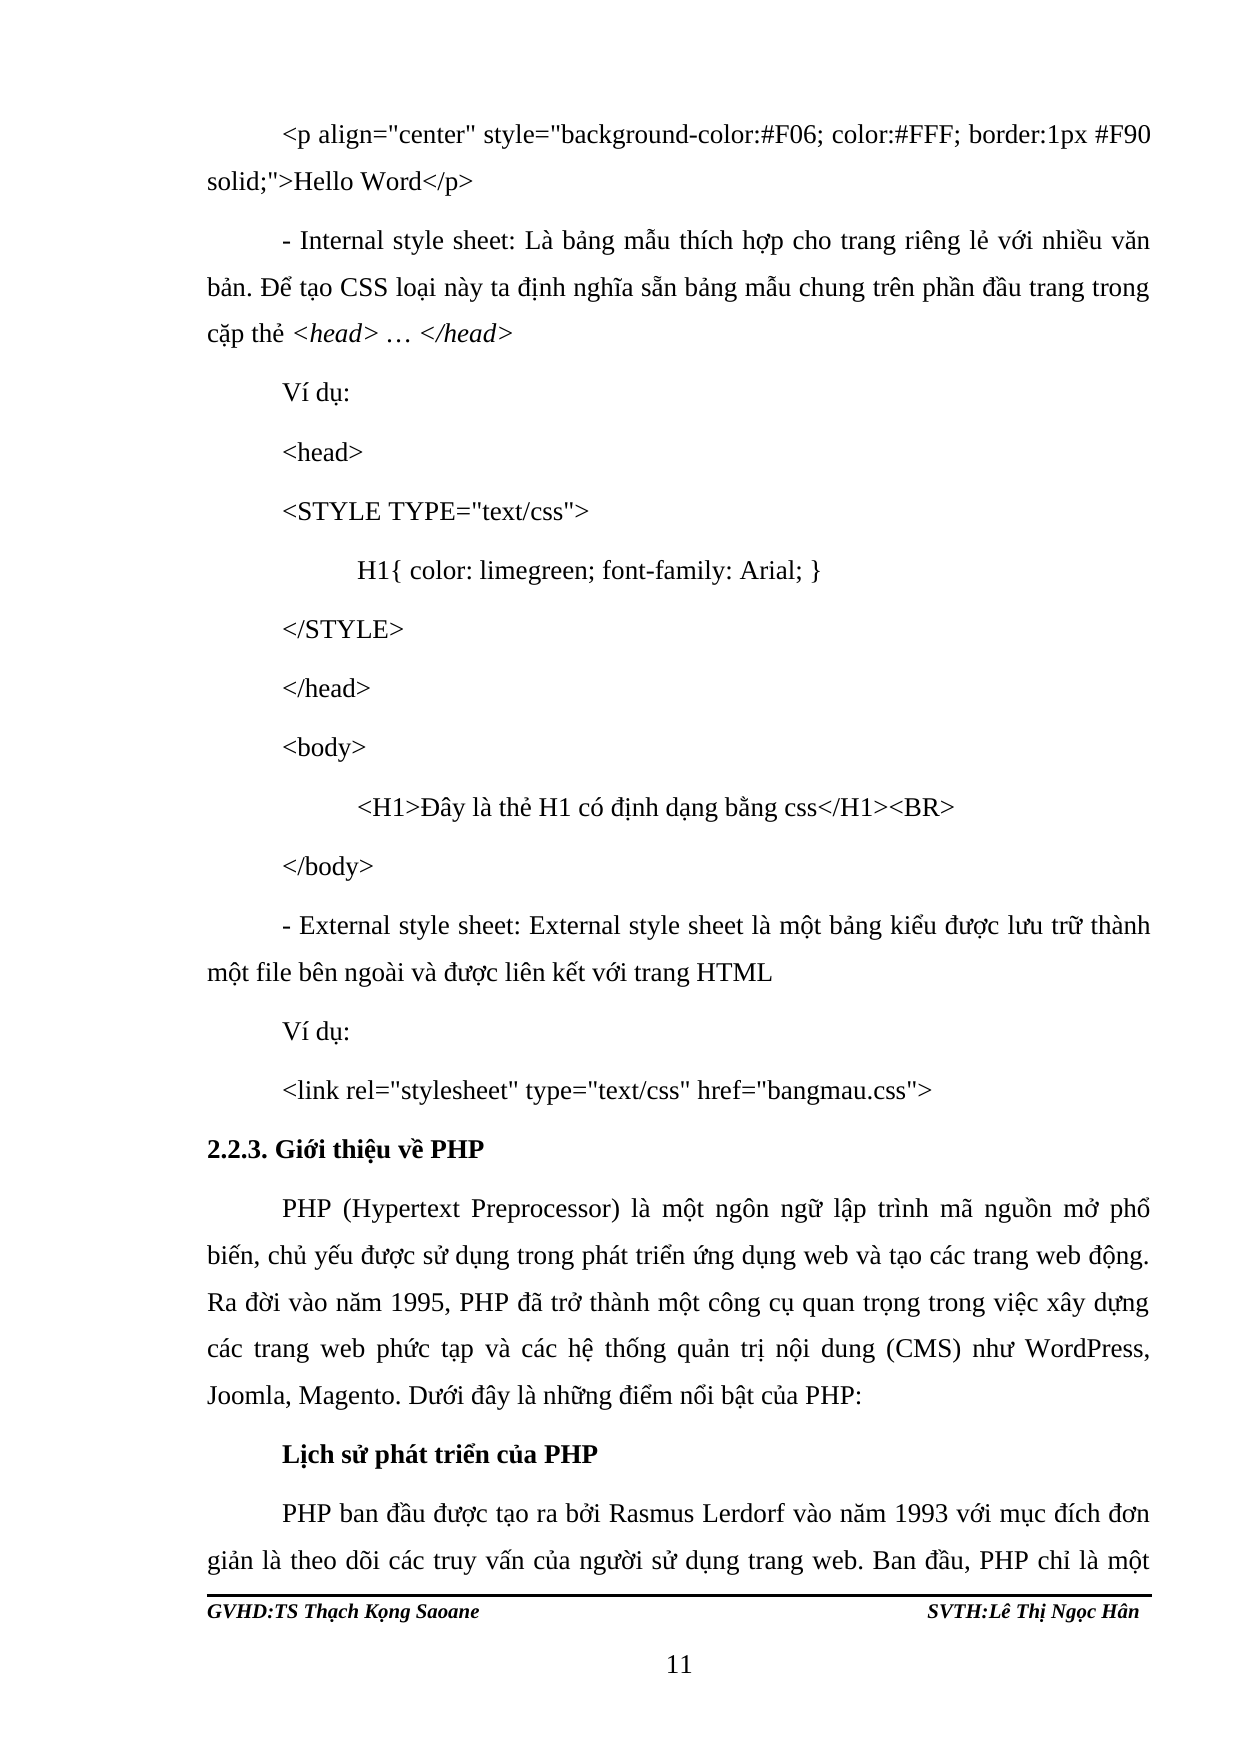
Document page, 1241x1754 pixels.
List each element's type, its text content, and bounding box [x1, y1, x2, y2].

text <H1>Đây là thẻ H1 có định dạng bằng css</H1><BR> [282, 791, 1152, 822]
text </STYLE> [207, 613, 1152, 644]
text Ví dụ: [207, 376, 1152, 408]
text Ví dụ: [207, 1015, 1152, 1046]
text - External style sheet: External style sheet là một bảng kiểu được lưu trữ thành một file bên ngoài và được liên kết với trang HTML [207, 909, 1152, 987]
text - Internal style sheet: Là bảng mẫu thích hợp cho trang riêng lẻ với nhiều văn bản. Để tạo CSS loại này ta định nghĩa sẵn bảng mẫu chung trên phần đầu trang trong cặp thẻ <head> … </head> [207, 224, 1152, 348]
text <head> [207, 436, 1152, 467]
subtitle Giới thiệu về PHP [207, 1133, 1152, 1164]
text </body> [207, 850, 1152, 881]
text PHP (Hypertext Preprocessor) là một ngôn ngữ lập trình mã nguồn mở phổ biến, chủ yếu được sử dụng trong phát triển ứng dụng web và tạo các trang web động. Ra đời vào năm 1995, PHP đã trở thành một công cụ quan trọng trong việc xây dựng các trang web phức tạp và các hệ thống quản trị nội dung (CMS) như WordPress, Joomla, Magento. Dưới đây là những điểm nổi bật của PHP: [207, 1192, 1152, 1410]
text <STYLE TYPE="text/css"> [207, 495, 1152, 526]
text H1{ color: limegreen; font-family: Arial; } [282, 554, 1152, 585]
text <p align="center" style="background-color:#F06; color:#FFF; border:1px #F90 solid;">Hello Word</p> [207, 118, 1152, 196]
text </head> [207, 672, 1152, 703]
text <link rel="stylesheet" type="text/css" href="bangmau.css"> [207, 1074, 1152, 1105]
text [207, 1497, 1152, 1575]
text Lịch sử phát triển của PHP [207, 1438, 1152, 1469]
text <body> [207, 731, 1152, 763]
